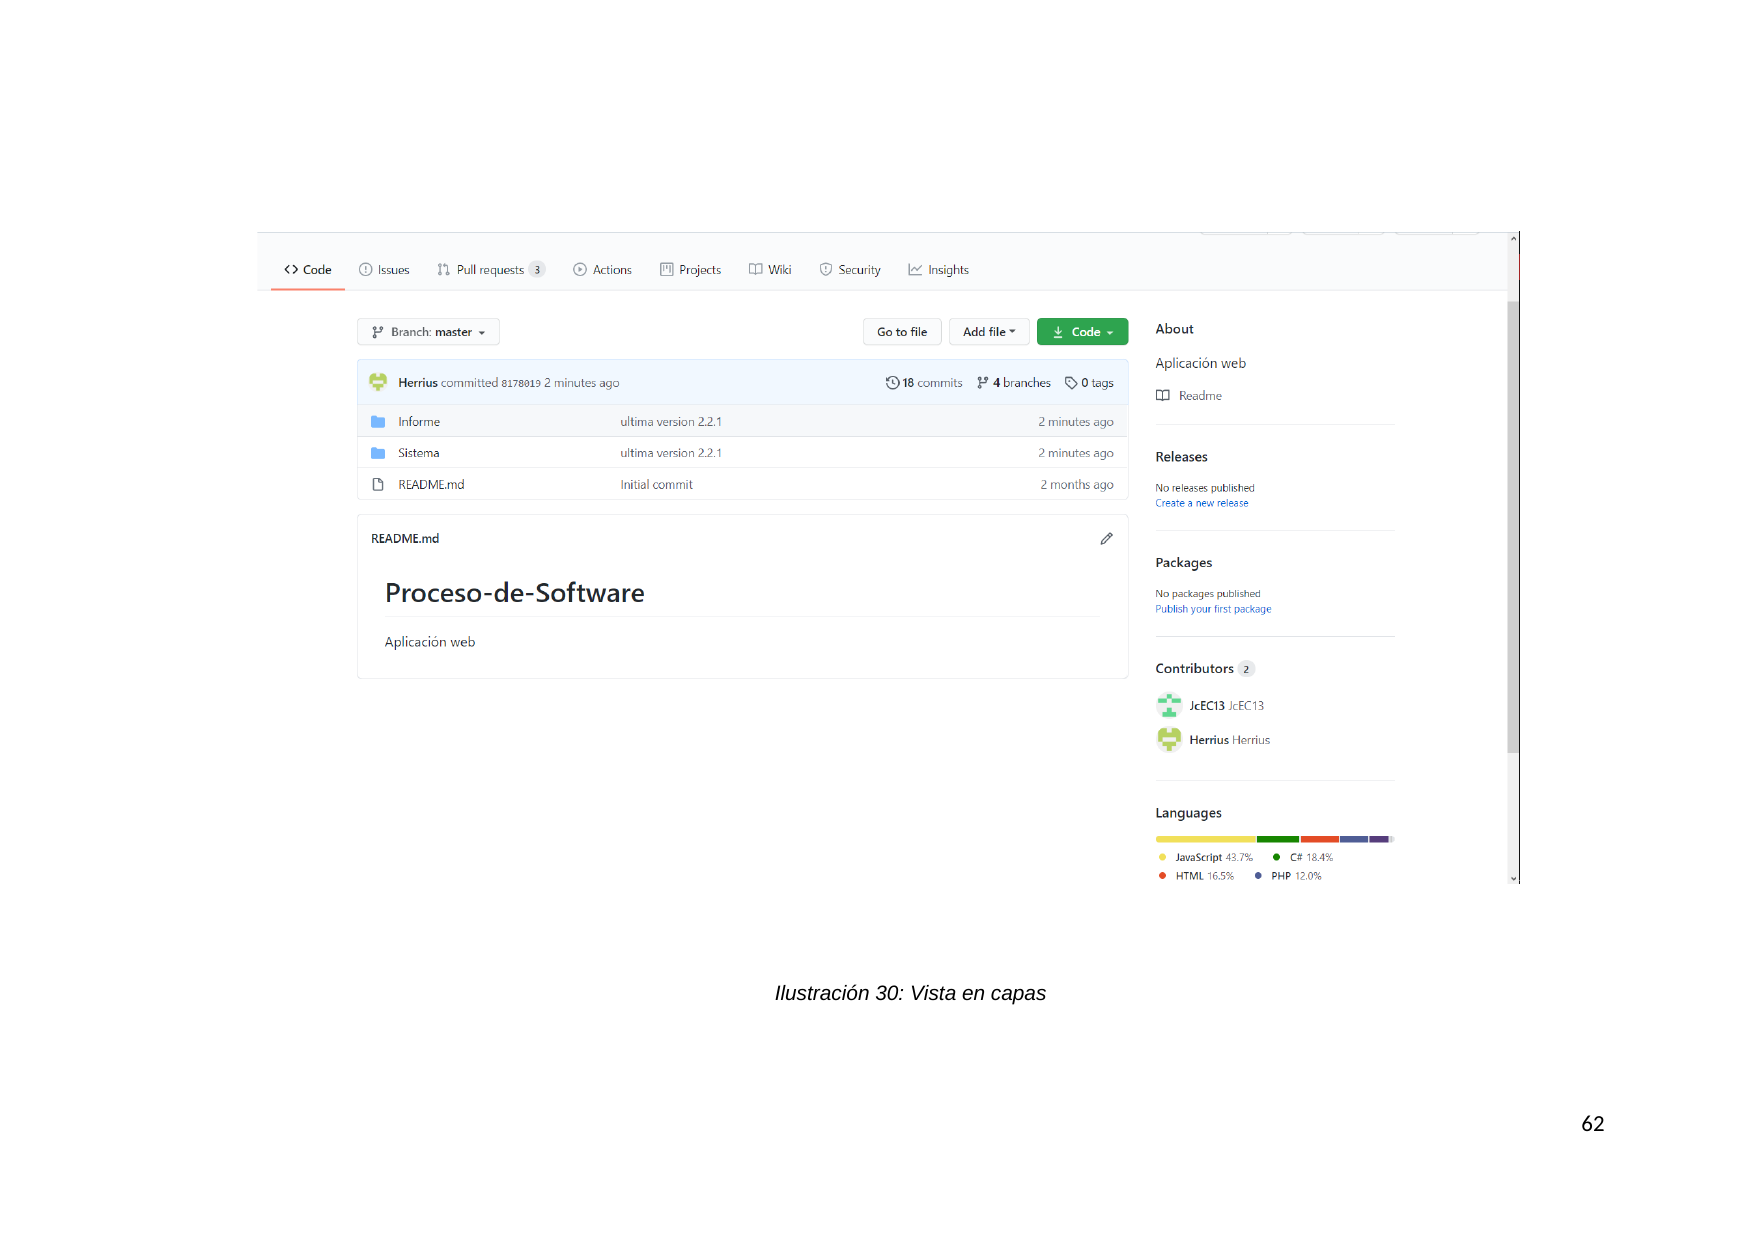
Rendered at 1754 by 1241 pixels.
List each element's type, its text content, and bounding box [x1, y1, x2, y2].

text Ilustración 30: Vista en capas [172, 981, 1651, 1005]
picture [257, 231, 1520, 884]
